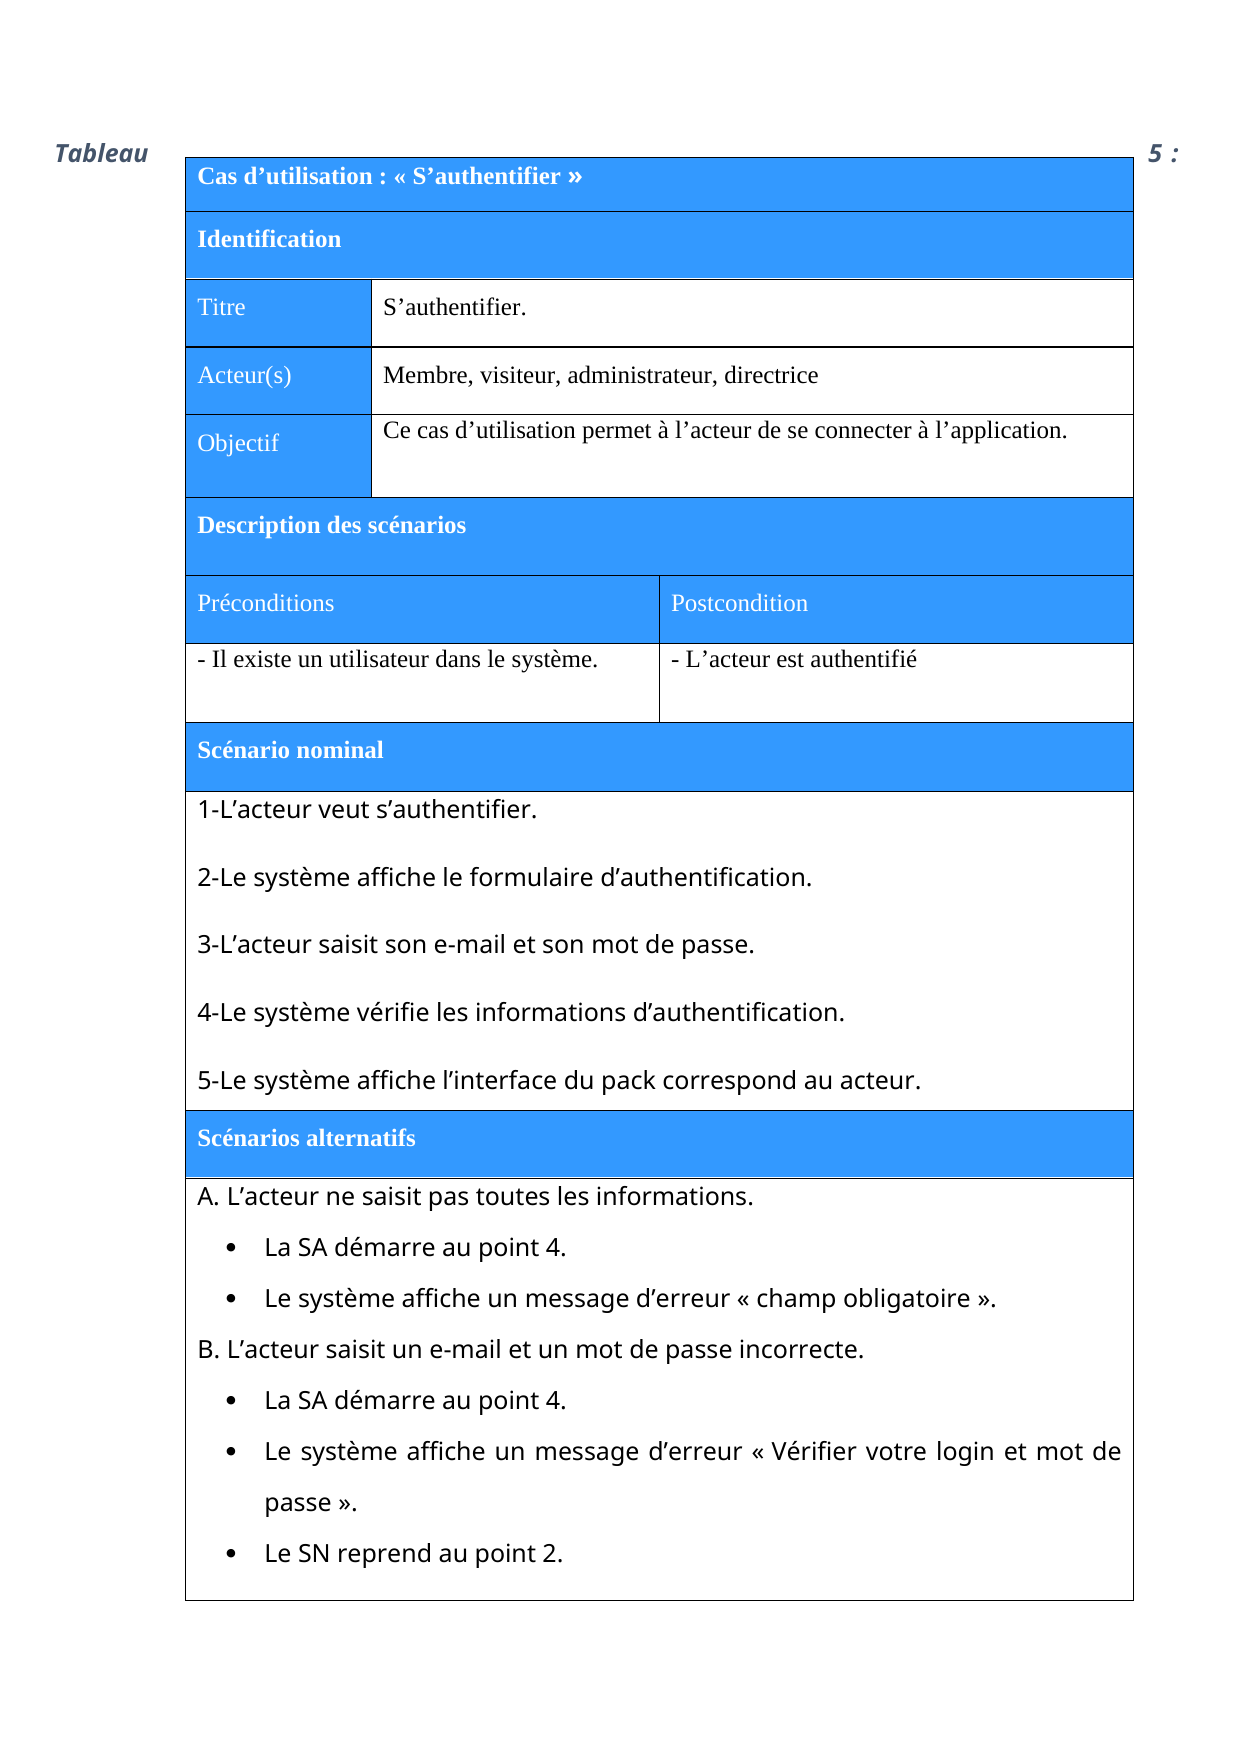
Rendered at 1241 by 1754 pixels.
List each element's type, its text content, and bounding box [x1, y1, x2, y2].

table_cell Postcondition [660, 576, 1133, 643]
table_cell - L’acteur est authentifié [660, 644, 1133, 722]
table_cell Préconditions [186, 576, 659, 643]
table_cell Scénario nominal [186, 723, 1133, 791]
table_cell Objectif [186, 415, 371, 497]
table_header Cas d’utilisation : « S’authentifier » [186, 158, 1133, 211]
table_cell S’authentifier. [372, 280, 1133, 346]
table_cell L’acteur ne saisit pas toutes les informations. La SA démarre au point 4. Le système affiche un message d’erreur « champ obligatoire ». L’acteur saisit un e-mail et un mot de passe incorrecte. La SA démarre au point 4. Le système affiche un message d’erreur « Vérifier votre login et mot de passe ». Le SN reprend au point 2. [186, 1179, 1133, 1600]
table_cell - Il existe un utilisateur dans le système. [186, 644, 659, 722]
table_cell Scénarios alternatifs [186, 1111, 1133, 1177]
table_cell Ce cas d’utilisation permet à l’acteur de se connecter à l’application. [372, 415, 1133, 497]
table_cell 1-L’acteur veut s’authentifier. 2-Le système affiche le formulaire d’authentification. 3-L’acteur saisit son e-mail et son mot de passe. 4-Le système vérifie les informations d’authentification. 5-Le système affiche l’interface du pack correspond au acteur. [186, 792, 1133, 1109]
table_cell Titre [186, 280, 371, 346]
table_cell Description des scénarios [186, 498, 1133, 575]
table_cell Acteur(s) [186, 348, 371, 414]
text Tableau 5 : Description du cas d’utilisation «S’authentifier». [54, 135, 1234, 169]
table_cell Membre, visiteur, administrateur, directrice [372, 348, 1133, 414]
table_cell Identification [186, 212, 1133, 278]
